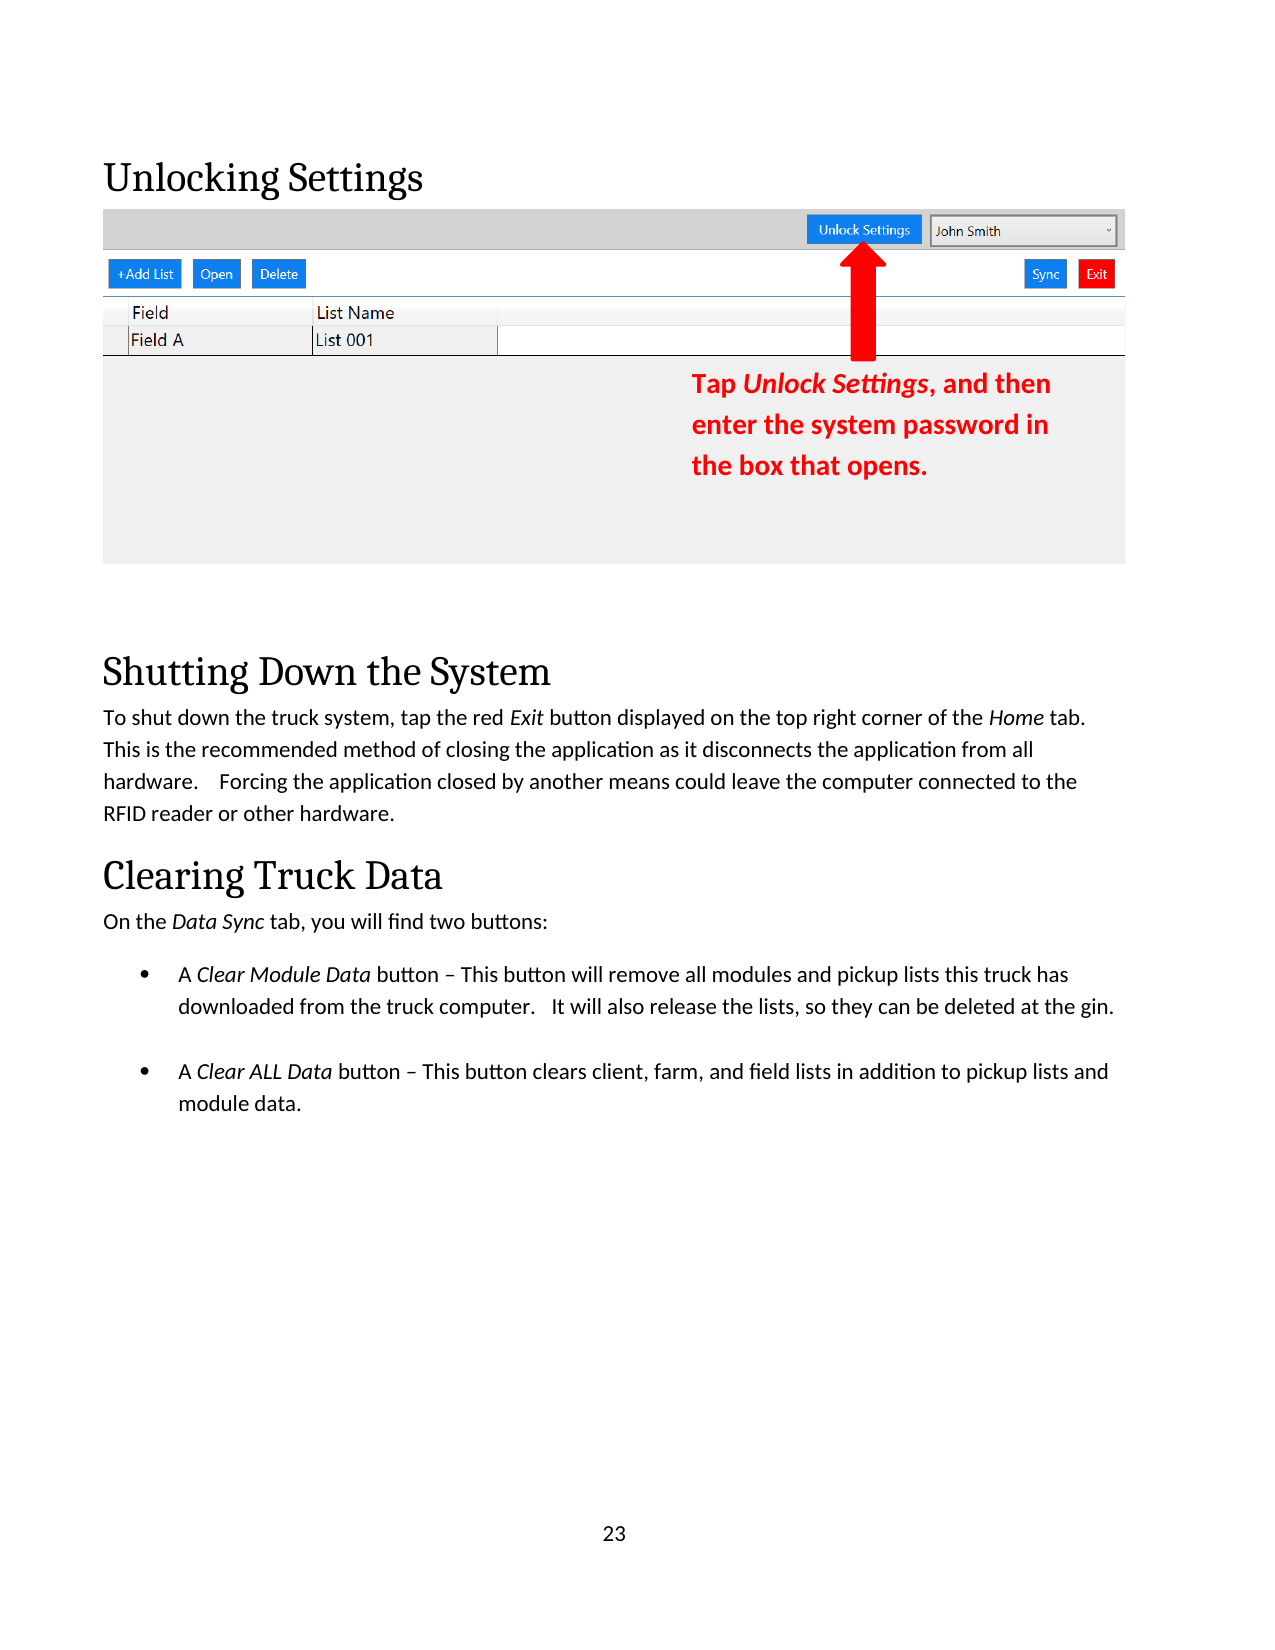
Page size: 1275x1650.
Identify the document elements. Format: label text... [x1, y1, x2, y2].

text On the Data Sync tab, you will find two buttons: [103, 907, 1125, 935]
subtitle Clearing Truck Data [103, 852, 1125, 900]
list A Clear ALL Data button – This button clears client, farm, and field lists in addition to pickup lists and module data. [141, 1057, 1125, 1117]
text To shut down the truck system, tap the red Exit button displayed on the top right corner of the Home tab. This is the recommended method of closing the application as it disconnects the application from all hardware. Forcing the application closed by another means could leave the computer connected to the RFID reader or other hardware. [103, 703, 1125, 827]
subtitle Shutting Down the System [103, 647, 1125, 695]
picture [103, 209, 1125, 564]
list A Clear Module Data button – This button will remove all modules and pickup lists this truck has downloaded from the truck computer. It will also release the lists, so they can be deleted at the gin. [141, 960, 1125, 1021]
subtitle Unlocking Settings [103, 154, 1125, 202]
